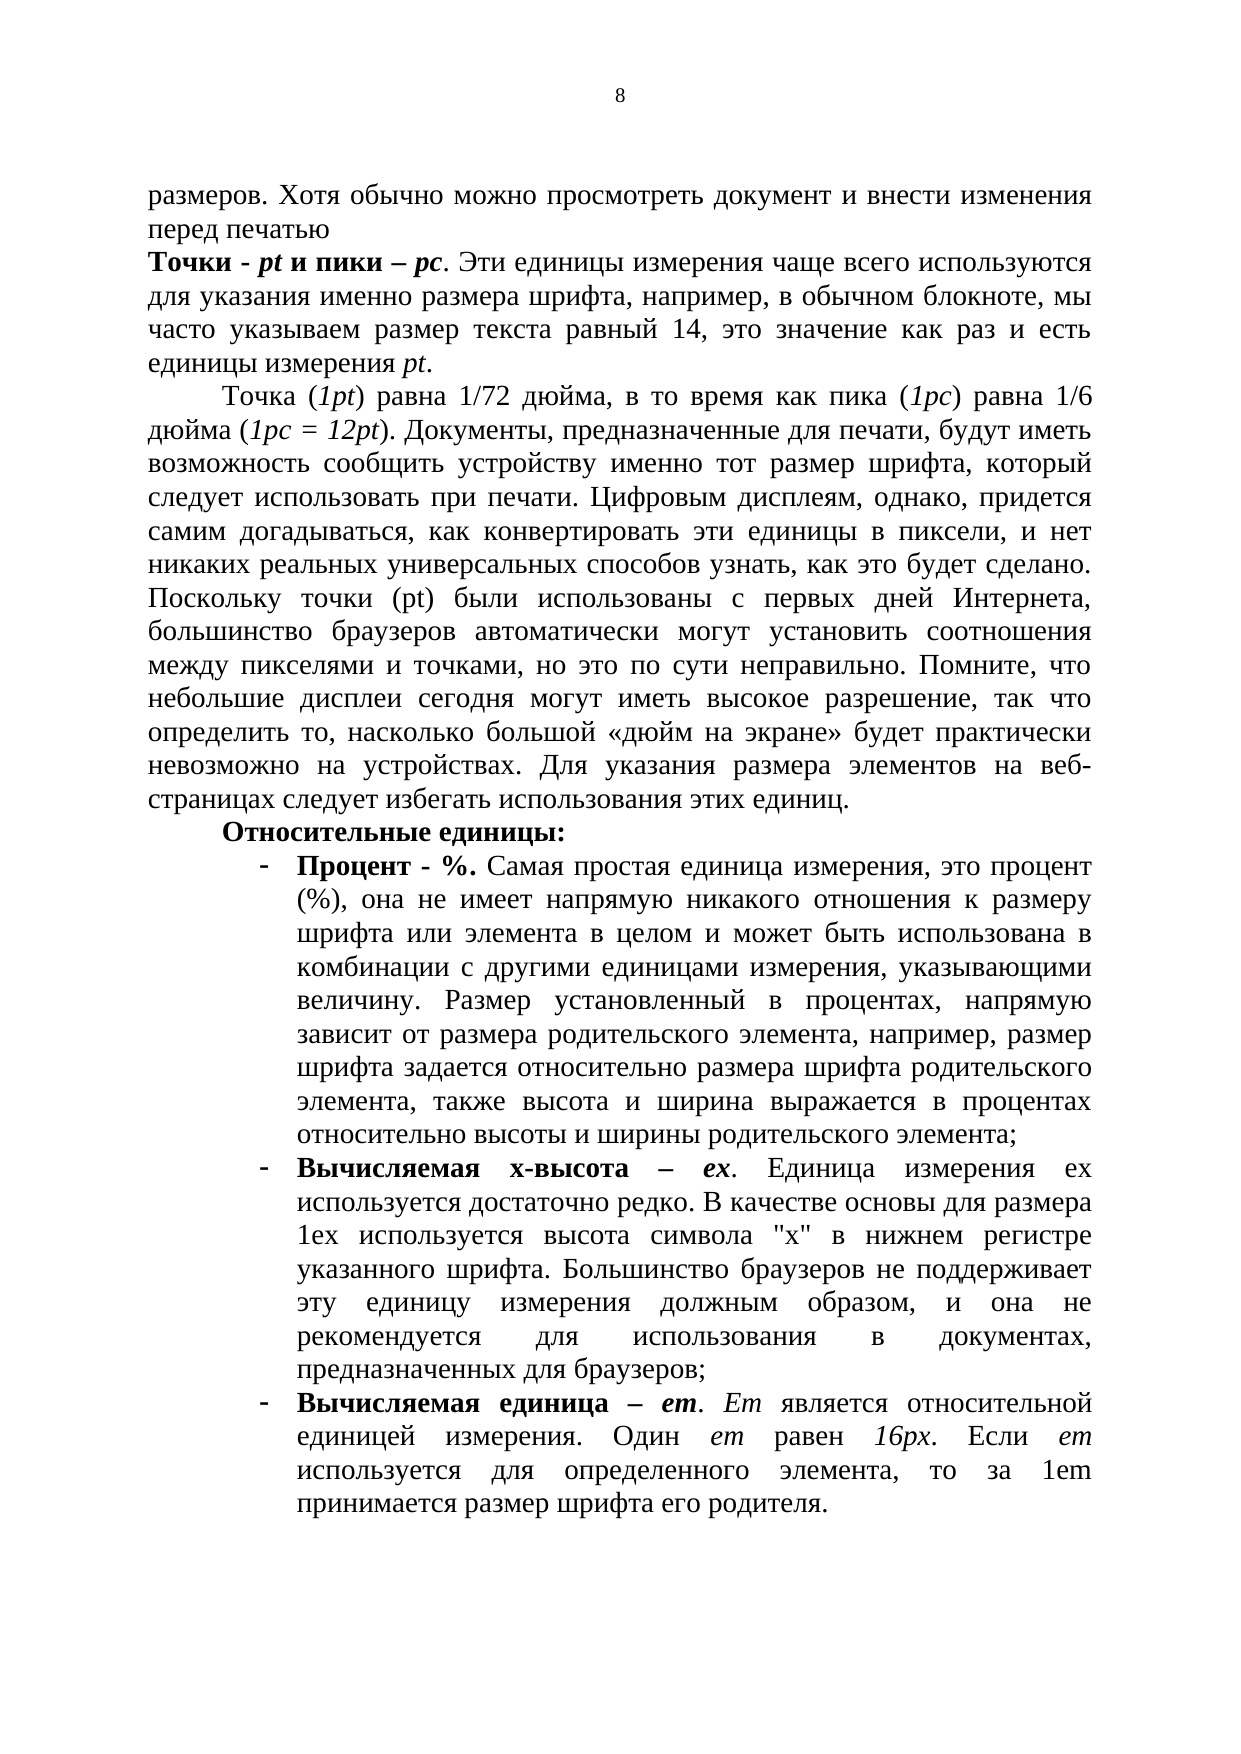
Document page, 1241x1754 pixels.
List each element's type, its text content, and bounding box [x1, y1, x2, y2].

text Точка (1pt) равна 1/72 дюйма, в то время как пика (1pc) равна 1/6 дюйма (1pc = 12pt). Документы, предназначенные для печати, будут иметь возможность сообщить устройству именно тот размер шрифта, который следует использовать при печати. Цифровым дисплеям, однако, придется самим догадываться, как конвертировать эти единицы в пиксели, и нет никаких реальных универсальных способов узнать, как это будет сделано. Поскольку точки (pt) были использованы с первых дней Интернета, большинство браузеров автоматически могут установить соотношения между пикселями и точками, но это по сути неправильно. Помните, что небольшие дисплеи сегодня могут иметь высокое разрешение, так что определить то, насколько большой «дюйм на экране» будет практически невозможно на устройствах. Для указания размера элементов на веб-страницах следует избегать использования этих единиц. [148, 378, 1092, 814]
list Вычисляемая x-высота – ex. Единица измерения ex используется достаточно редко. В качестве основы для размера 1ex используется высота символа "x" в нижнем регистре указанного шрифта. Большинство браузеров не поддерживает эту единицу измерения должным образом, и она не рекомендуется для использования в документах, предназначенных для браузеров; [259, 1150, 1092, 1385]
text Точки - pt и пики – pc. Эти единицы измерения чаще всего используются для указания именно размера шрифта, например, в обычном блокноте, мы часто указываем размер текста равный 14, это значение как раз и есть единицы измерения pt. [148, 244, 1092, 378]
list Вычисляемая единица – em. Em является относительной единицей измерения. Один em равен 16px. Если em используется для определенного элемента, то за 1em принимается размер шрифта его родителя. [259, 1385, 1092, 1519]
text Относительные единицы: [148, 814, 1092, 848]
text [148, 177, 1092, 244]
list Процент - %. Самая простая единица измерения, это процент (%), она не имеет напрямую никакого отношения к размеру шрифта или элемента в целом и может быть использована в комбинации с другими единицами измерения, указывающими величину. Размер установленный в процентах, напрямую зависит от размера родительского элемента, например, размер шрифта задается относительно размера шрифта родительского элемента, также высота и ширина выражается в процентах относительно высоты и ширины родительского элемента; [259, 848, 1092, 1150]
